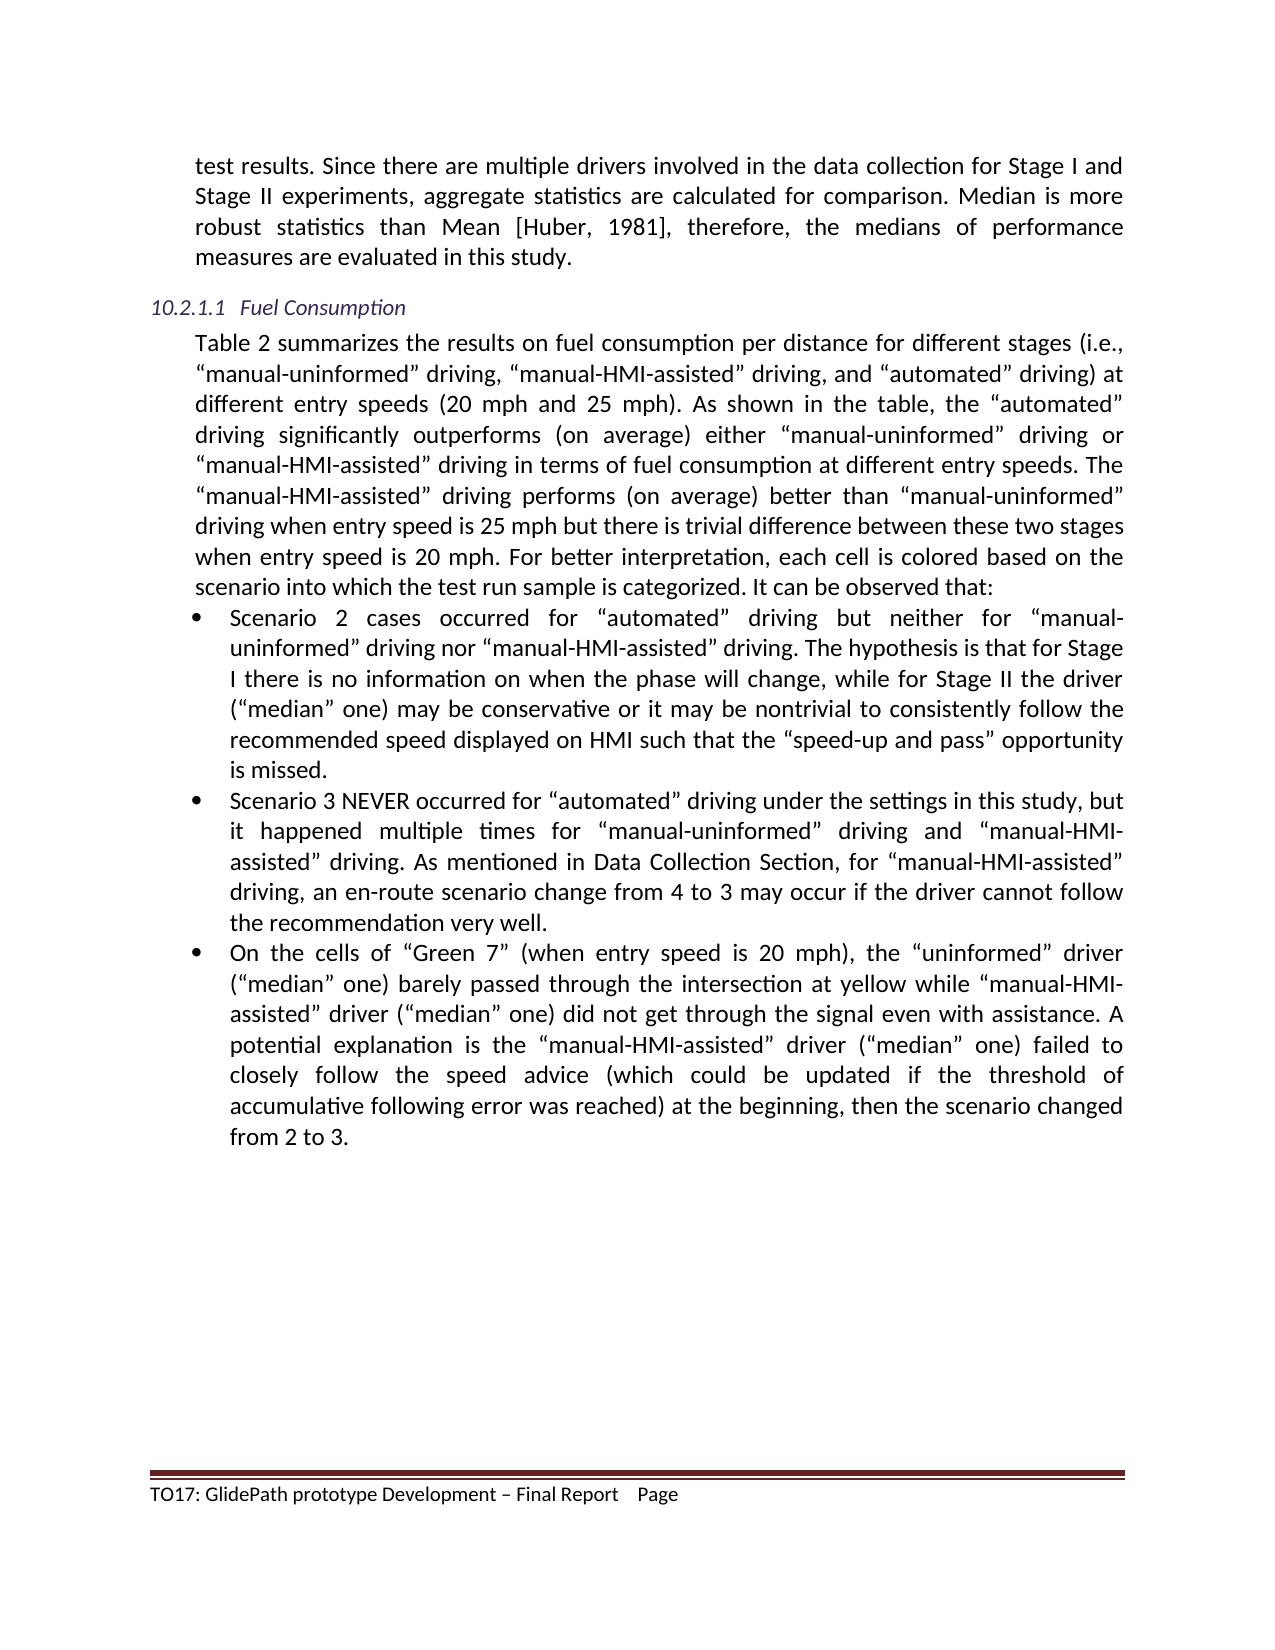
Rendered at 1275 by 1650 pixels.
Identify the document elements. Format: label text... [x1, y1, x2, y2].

text Table 2 summarizes the results on fuel consumption per distance for different stages (i.e., “manual-uninformed” driving, “manual-HMI-assisted” driving, and “automated” driving) at different entry speeds (20 mph and 25 mph). As shown in the table, the “automated” driving significantly outperforms (on average) either “manual-uninformed” driving or “manual-HMI-assisted” driving in terms of fuel consumption at different entry speeds. The “manual-HMI-assisted” driving performs (on average) better than “manual-uninformed” driving when entry speed is 25 mph but there is trivial difference between these two stages when entry speed is 20 mph. For better interpretation, each cell is colored based on the scenario into which the test run sample is categorized. It can be observed that: [195, 327, 1125, 602]
list On the cells of “Green 7” (when entry speed is 20 mph), the “uninformed” driver (“median” one) barely passed through the intersection at yellow while “manual-HMI-assisted” driver (“median” one) did not get through the signal even with assistance. A potential explanation is the “manual-HMI-assisted” driver (“median” one) failed to closely follow the speed advice (which could be updated if the threshold of accumulative following error was reached) at the beginning, then the scenario changed from 2 to 3. [192, 938, 1125, 1151]
list Scenario 2 cases occurred for “automated” driving but neither for “manual-uninformed” driving nor “manual-HMI-assisted” driving. The hypothesis is that for Stage I there is no information on when the phase will change, while for Stage II the driver (“median” one) may be conservative or it may be nontrivial to consistently follow the recommended speed displayed on HMI such that the “speed-up and pass” opportunity is missed. [192, 602, 1125, 785]
list Scenario 3 NEVER occurred for “automated” driving under the settings in this study, but it happened multiple times for “manual-uninformed” driving and “manual-HMI-assisted” driving. As mentioned in Data Collection Section, for “manual-HMI-assisted” driving, an en-route scenario change from 4 to 3 may occur if the driver cannot follow the recommendation very well. [192, 785, 1125, 938]
subtitle Fuel Consumption [150, 293, 1125, 321]
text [195, 150, 1125, 272]
